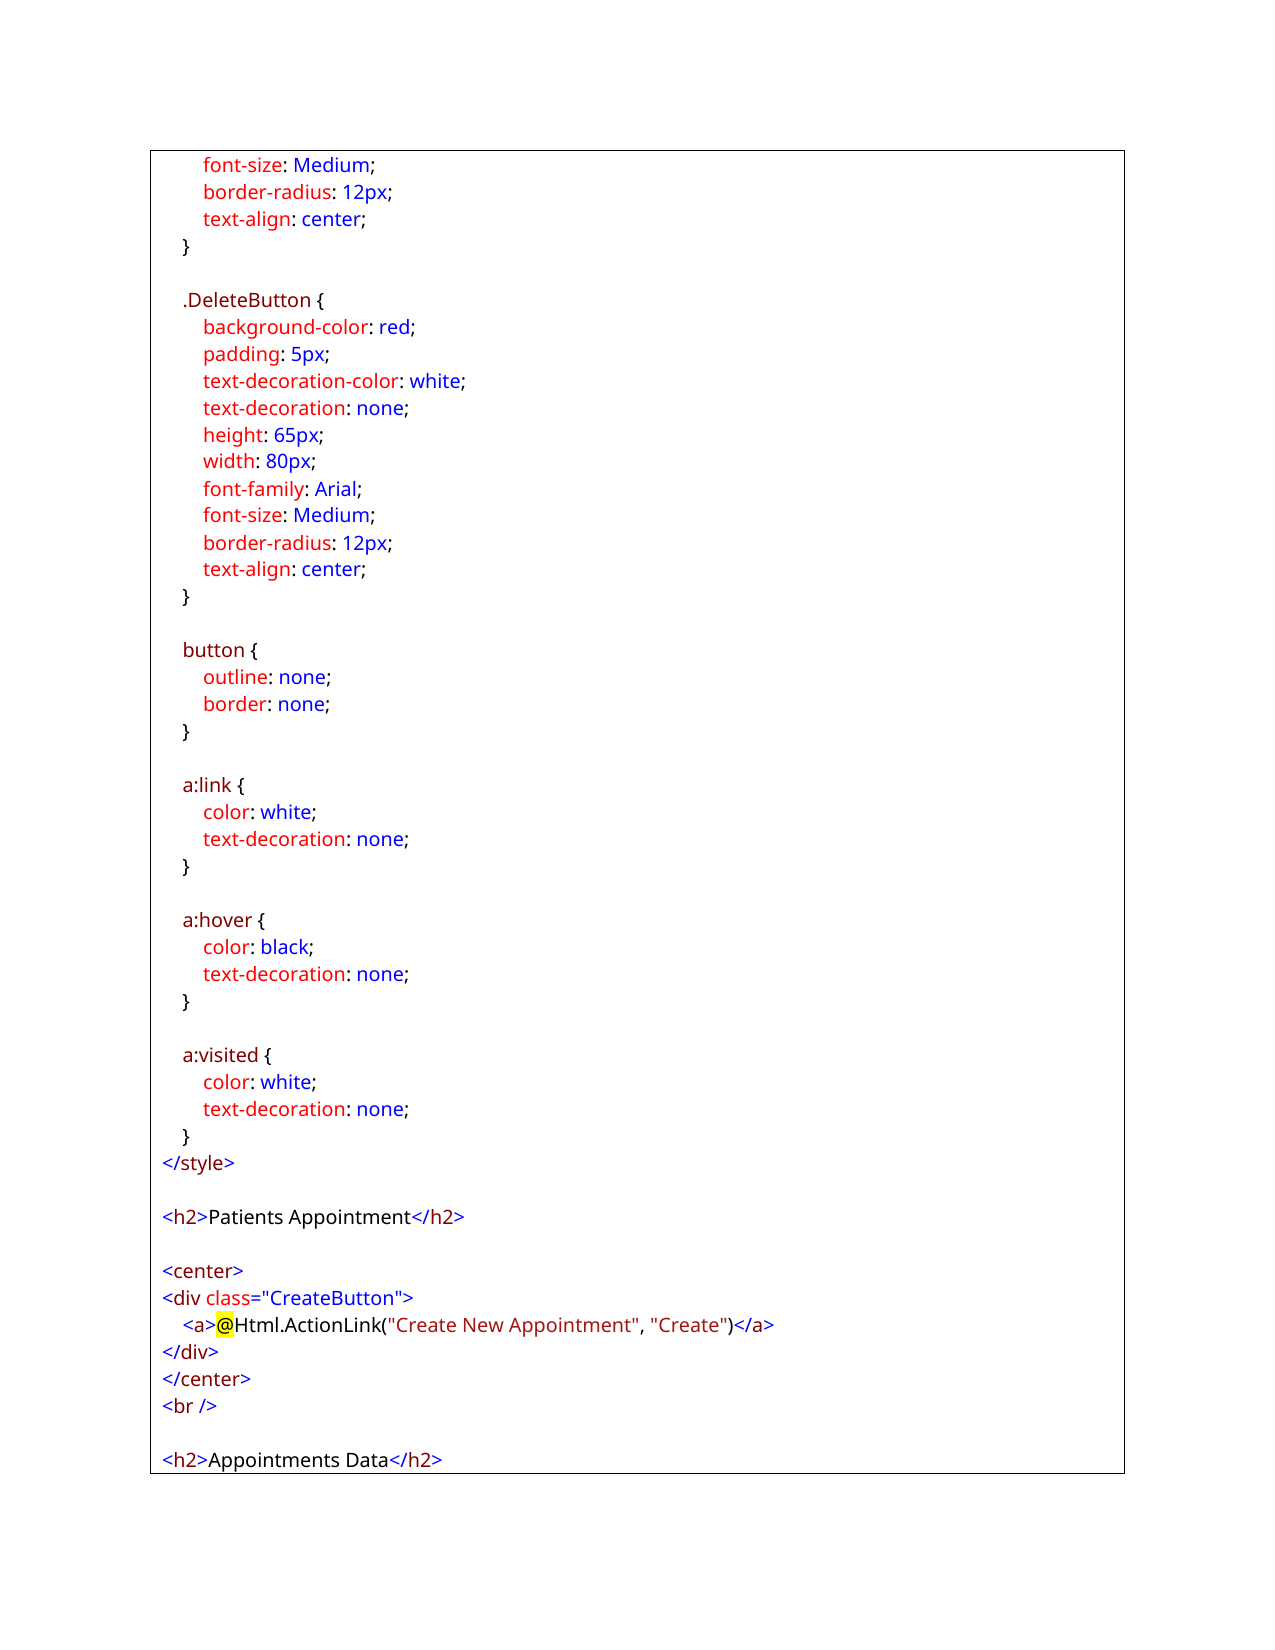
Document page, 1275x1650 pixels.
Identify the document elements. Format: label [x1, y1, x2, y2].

table_header [151, 151, 1124, 1473]
